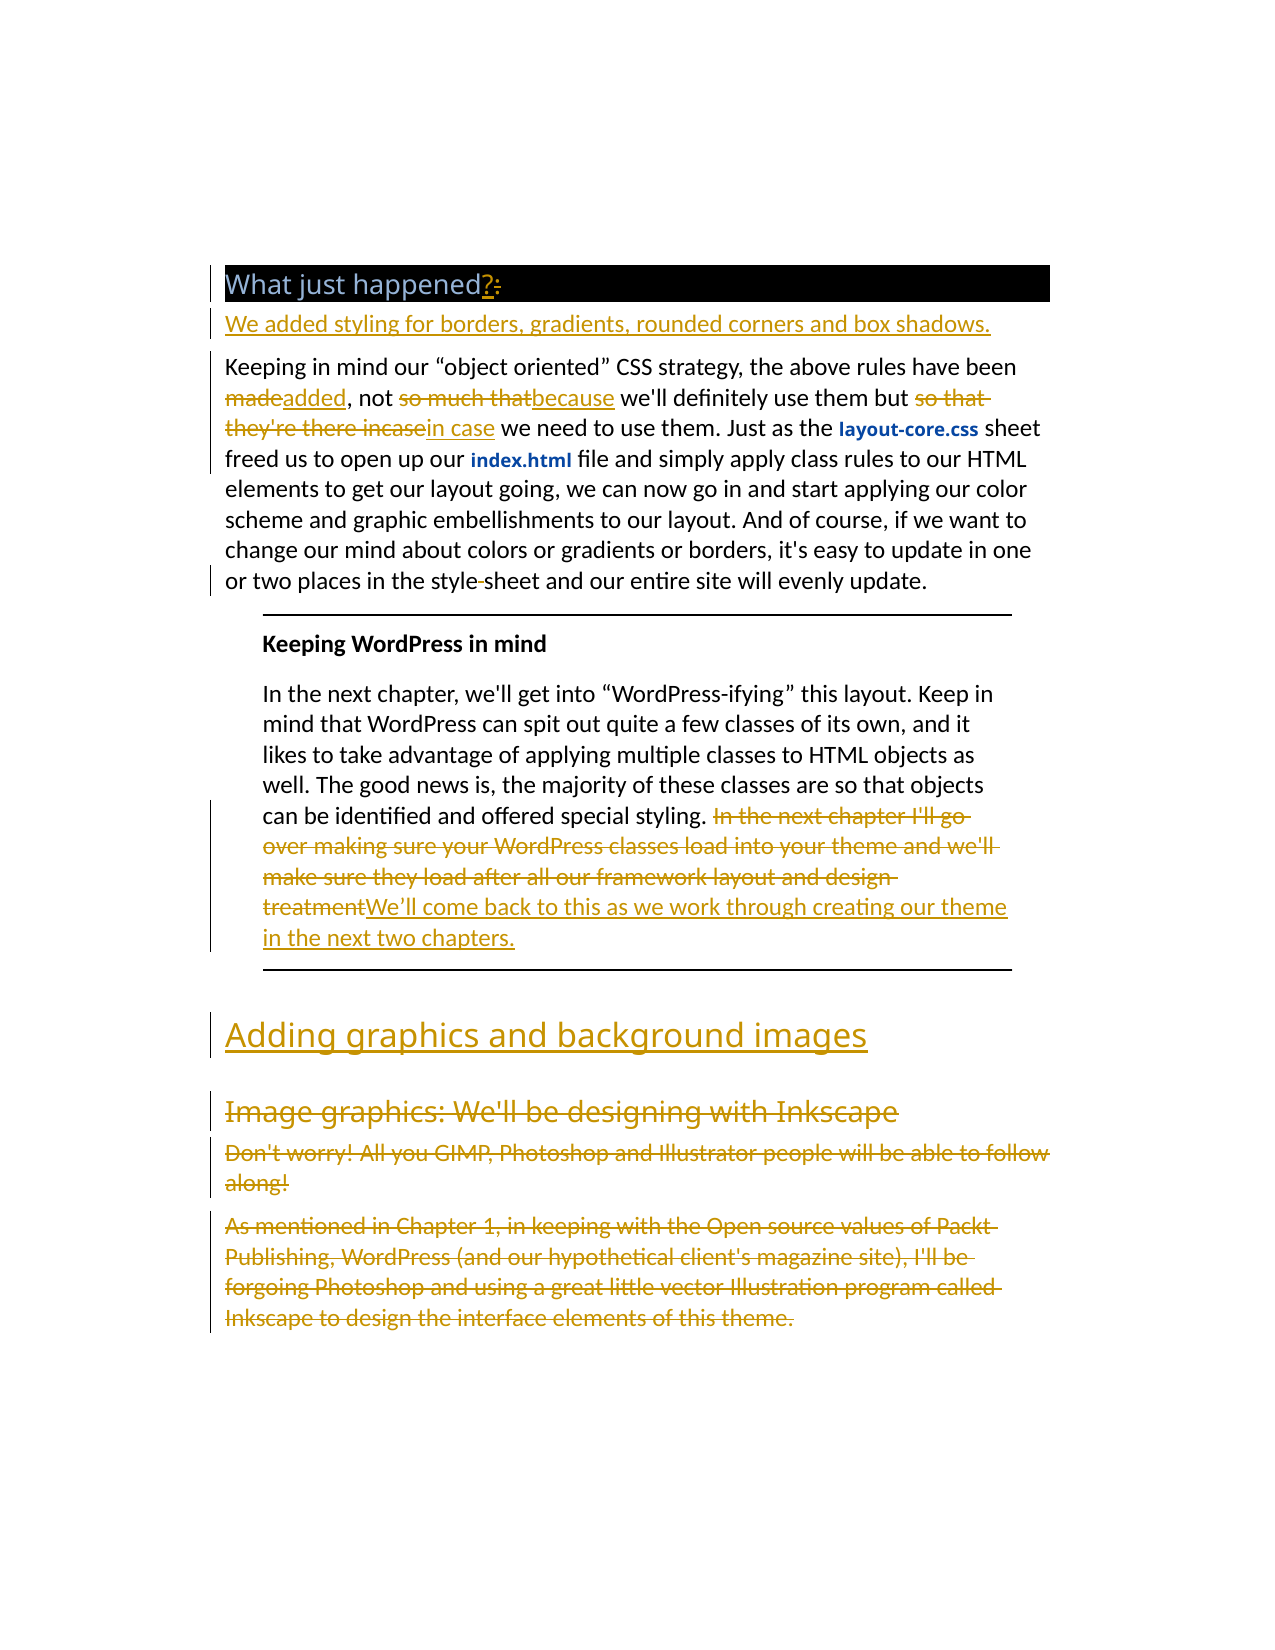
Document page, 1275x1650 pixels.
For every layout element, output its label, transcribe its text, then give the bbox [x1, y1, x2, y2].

text In the next chapter, we'll get into “WordPress-ifying” this layout. Keep in mind that WordPress can spit out quite a few classes of its own, and it likes to take advantage of applying multiple classes to HTML objects as well. The good news is, the majority of these classes are so that objects can be identified and offered special styling. [262, 678, 1012, 971]
subtitle Keeping WordPress in mind [262, 616, 1012, 659]
text What just happened [225, 265, 1050, 302]
text Keeping in mind our “object oriented” CSS strategy, the above rules have been , not we'll definitely use them but we need to use them. Just as the layout-core.css sheet freed us to open up our index.html file and simply apply class rules to our HTML elements to get our layout going, we can now go in and start applying our color scheme and graphic embellishments to our layout. And of course, if we want to change our mind about colors or gradients or borders, it's easy to update in one or two places in the stylesheet and our entire site will evenly update. [225, 351, 1050, 596]
